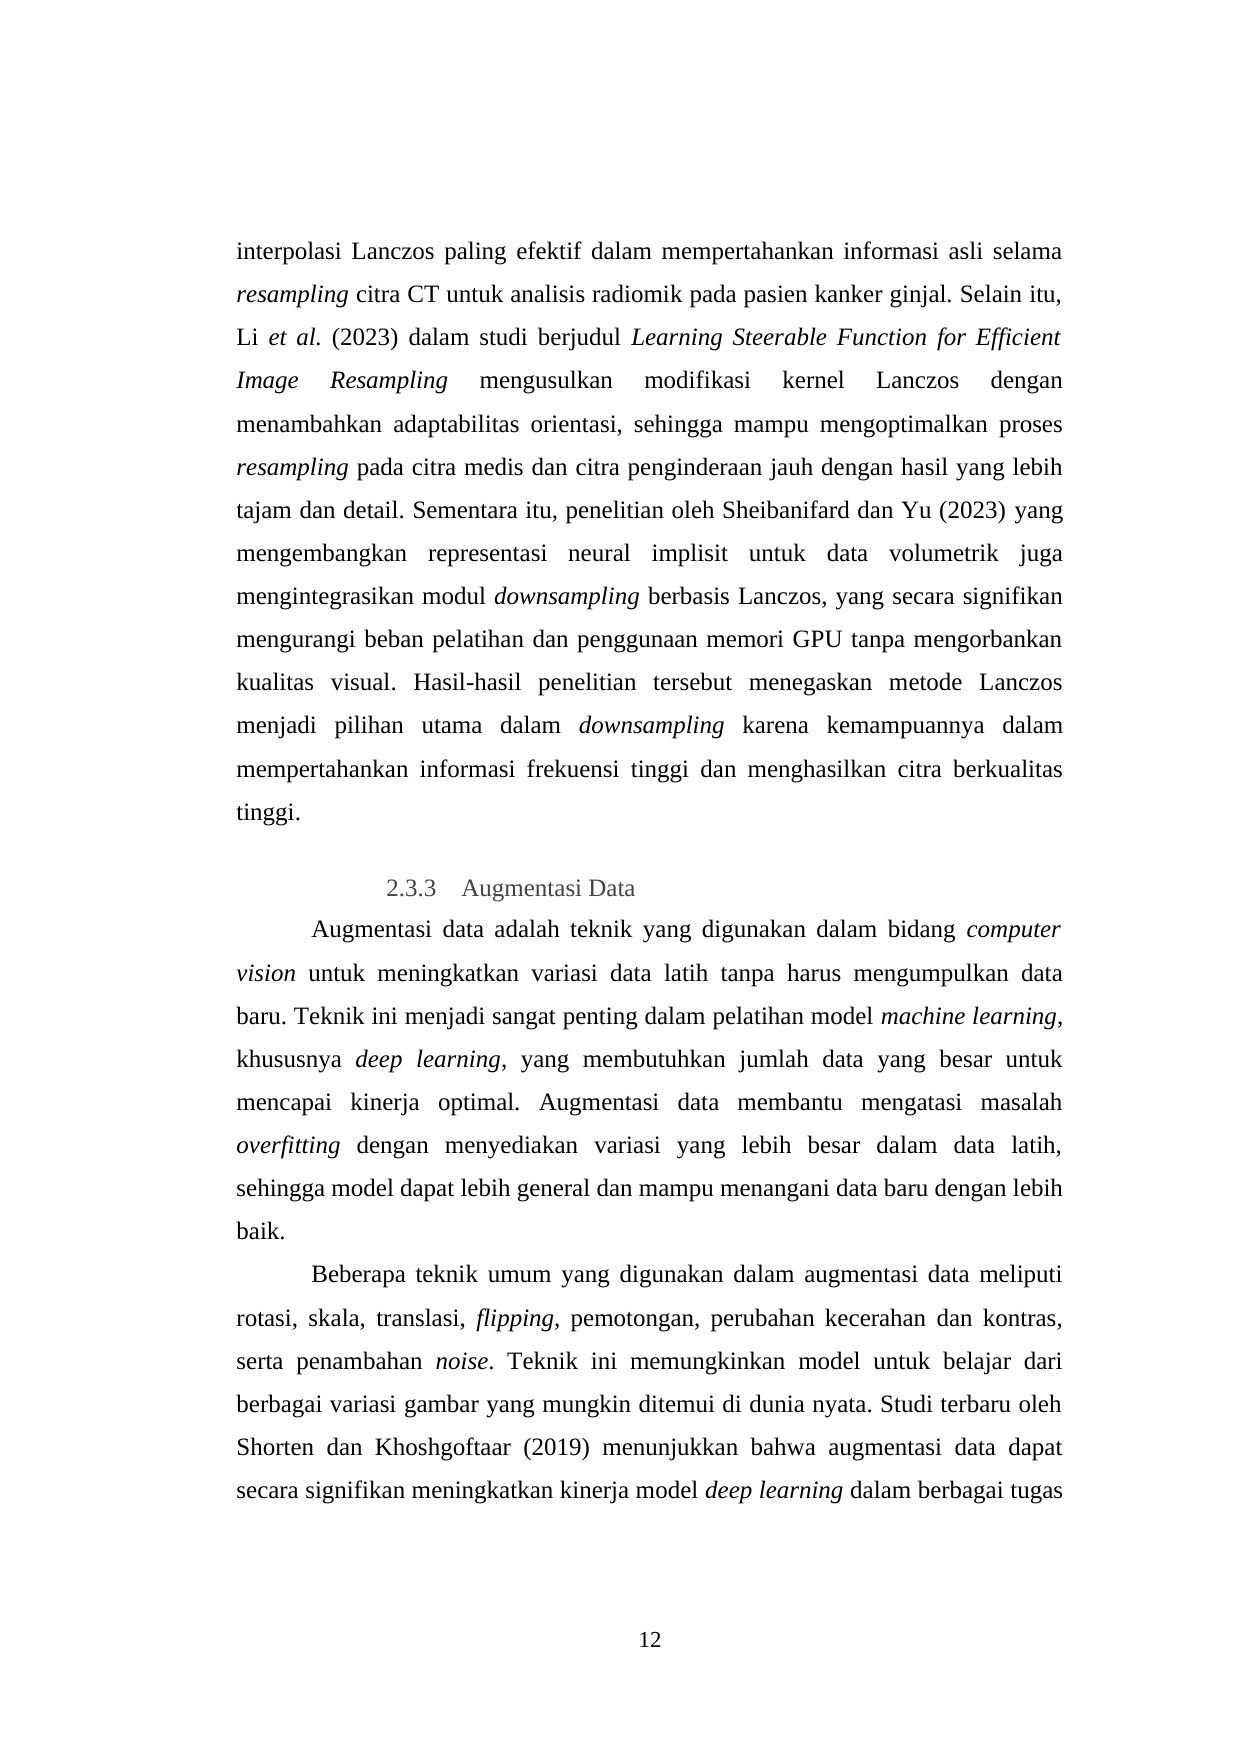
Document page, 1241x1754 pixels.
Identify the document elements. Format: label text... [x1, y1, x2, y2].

text Augmentasi data adalah teknik yang digunakan dalam bidang computer vision untuk meningkatkan variasi data latih tanpa harus mengumpulkan data baru. Teknik ini menjadi sangat penting dalam pelatihan model machine learning, khususnya deep learning, yang membutuhkan jumlah data yang besar untuk mencapai kinerja optimal. Augmentasi data membantu mengatasi masalah overfitting dengan menyediakan variasi yang lebih besar dalam data latih, sehingga model dapat lebih general dan mampu menangani data baru dengan lebih baik. [236, 914, 1063, 1245]
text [236, 1259, 1063, 1504]
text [236, 236, 1063, 826]
subtitle 2.3.3 Augmentasi Data [311, 873, 1063, 902]
